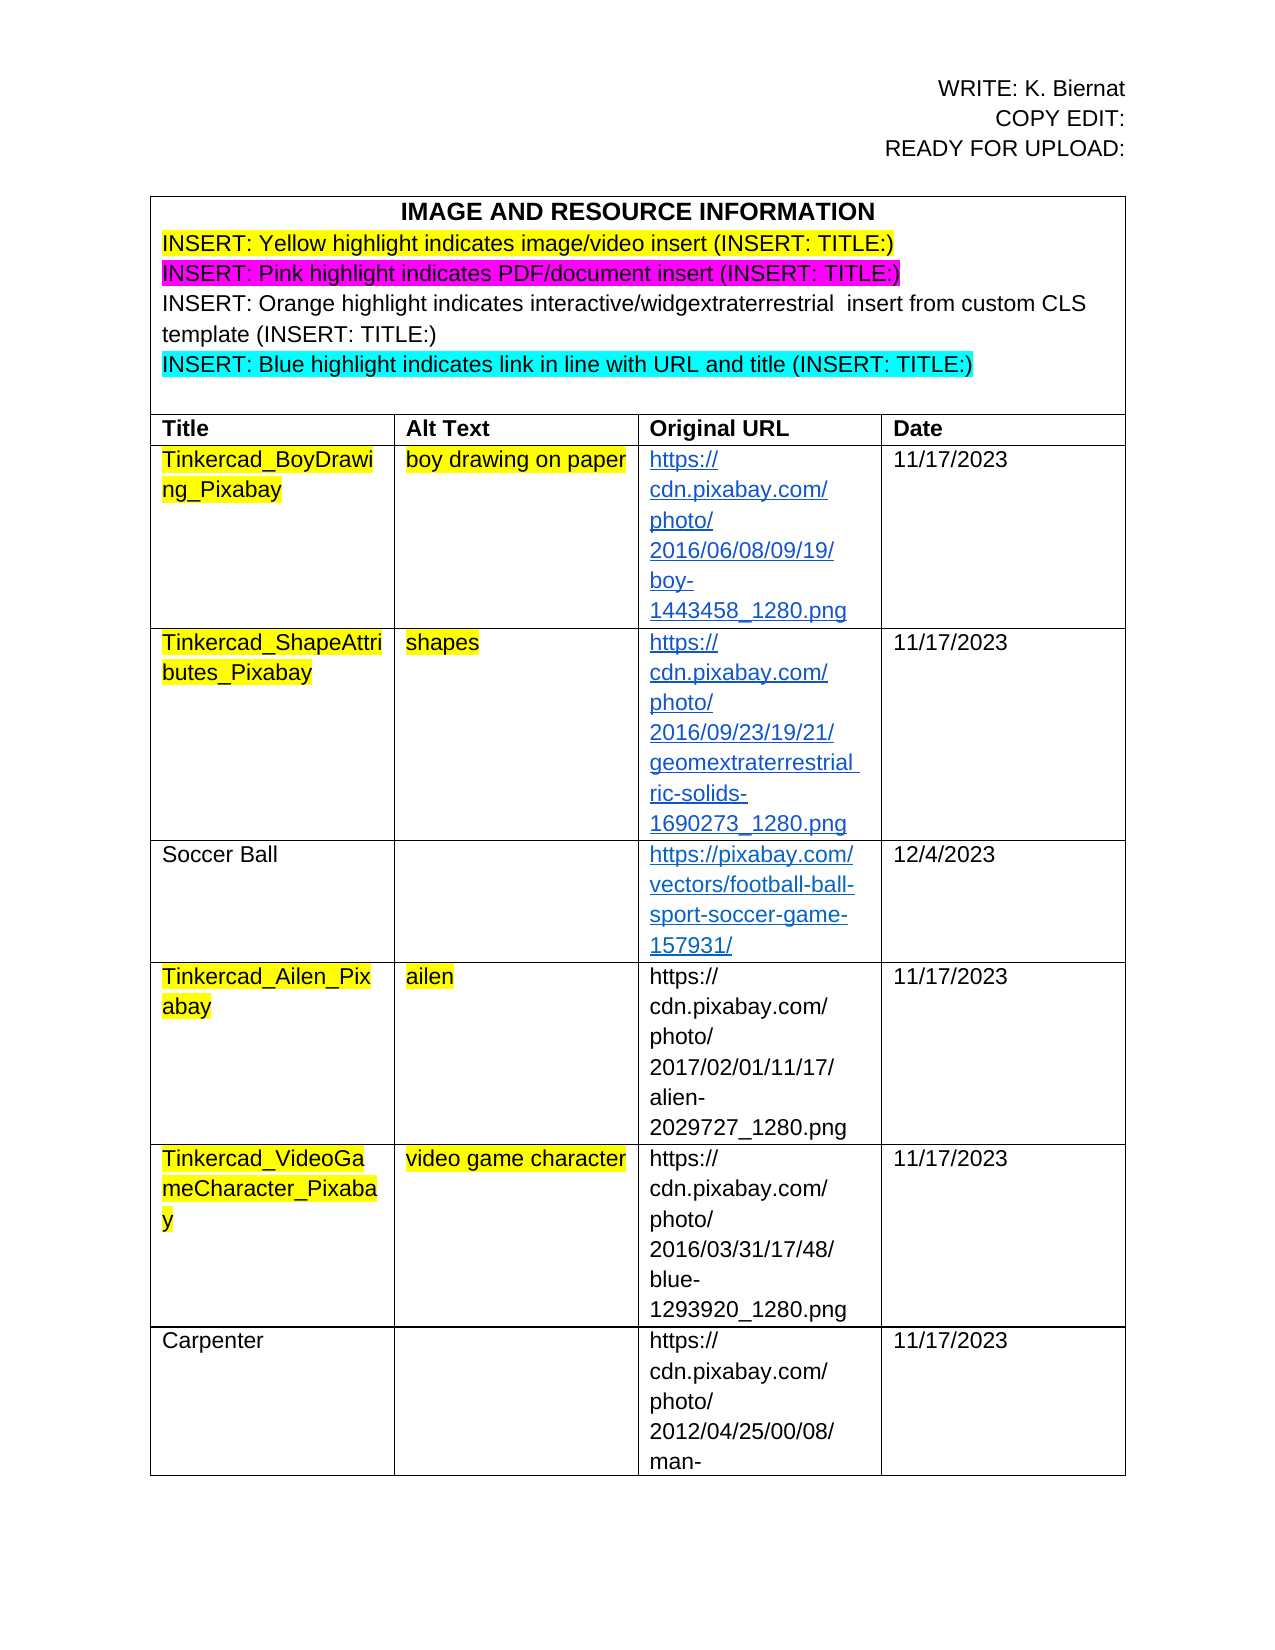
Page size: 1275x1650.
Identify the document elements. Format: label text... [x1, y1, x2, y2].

table_cell video game character [395, 1145, 638, 1326]
table_cell Soccer Ball [151, 841, 394, 962]
table_header IMAGE AND RESOURCE INFORMATION INSERT: Yellow highlight indicates image/video insert (INSERT: TITLE:) INSERT: Pink highlight indicates PDF/document insert (INSERT: TITLE:) INSERT: Orange highlight indicates interactive/widgextraterrestrial insert from custom CLS template (INSERT: TITLE:) INSERT: Blue highlight indicates link in line with URL and title (INSERT: TITLE:) [151, 197, 1125, 414]
table_cell 11/17/2023 [882, 963, 1125, 1144]
table_cell Title [151, 415, 394, 445]
table_cell https://pixabay.com/vectors/football-ball-sport-soccer-game-157931/ [639, 841, 881, 962]
table_cell 11/17/2023 [882, 446, 1125, 627]
table_cell Tinkercad_ShapeAttributes_Pixabay [151, 629, 394, 840]
table_cell Alt Text [395, 415, 638, 445]
table_cell 11/17/2023 [882, 1145, 1125, 1326]
table_cell Carpenter [151, 1328, 394, 1475]
table_cell 11/17/2023 [882, 629, 1125, 840]
table_cell boy drawing on paper [395, 446, 638, 627]
table_cell Tinkercad_VideoGameCharacter_Pixabay [151, 1145, 394, 1326]
table_cell Tinkercad_BoyDrawing_Pixabay [151, 446, 394, 627]
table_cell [639, 1328, 881, 1475]
table_cell [395, 841, 638, 962]
table_cell shapes [395, 629, 638, 840]
table_cell https://cdn.pixabay.com/photo/2016/09/23/19/21/geomextraterrestrial ric-solids-1690273_1280.png [639, 629, 881, 840]
table_cell Tinkercad_Ailen_Pixabay [151, 963, 394, 1144]
table_cell https://cdn.pixabay.com/photo/2016/03/31/17/48/blue-1293920_1280.png [639, 1145, 881, 1326]
table_cell Date [882, 415, 1125, 445]
table_cell [395, 1328, 638, 1475]
table_cell Original URL [639, 415, 881, 445]
table_cell https://cdn.pixabay.com/photo/2017/02/01/11/17/alien-2029727_1280.png [639, 963, 881, 1144]
table_cell ailen [395, 963, 638, 1144]
table_cell 11/17/2023 [882, 1328, 1125, 1475]
table_cell https://cdn.pixabay.com/photo/2016/06/08/09/19/boy-1443458_1280.png [639, 446, 881, 627]
table_cell 12/4/2023 [882, 841, 1125, 962]
